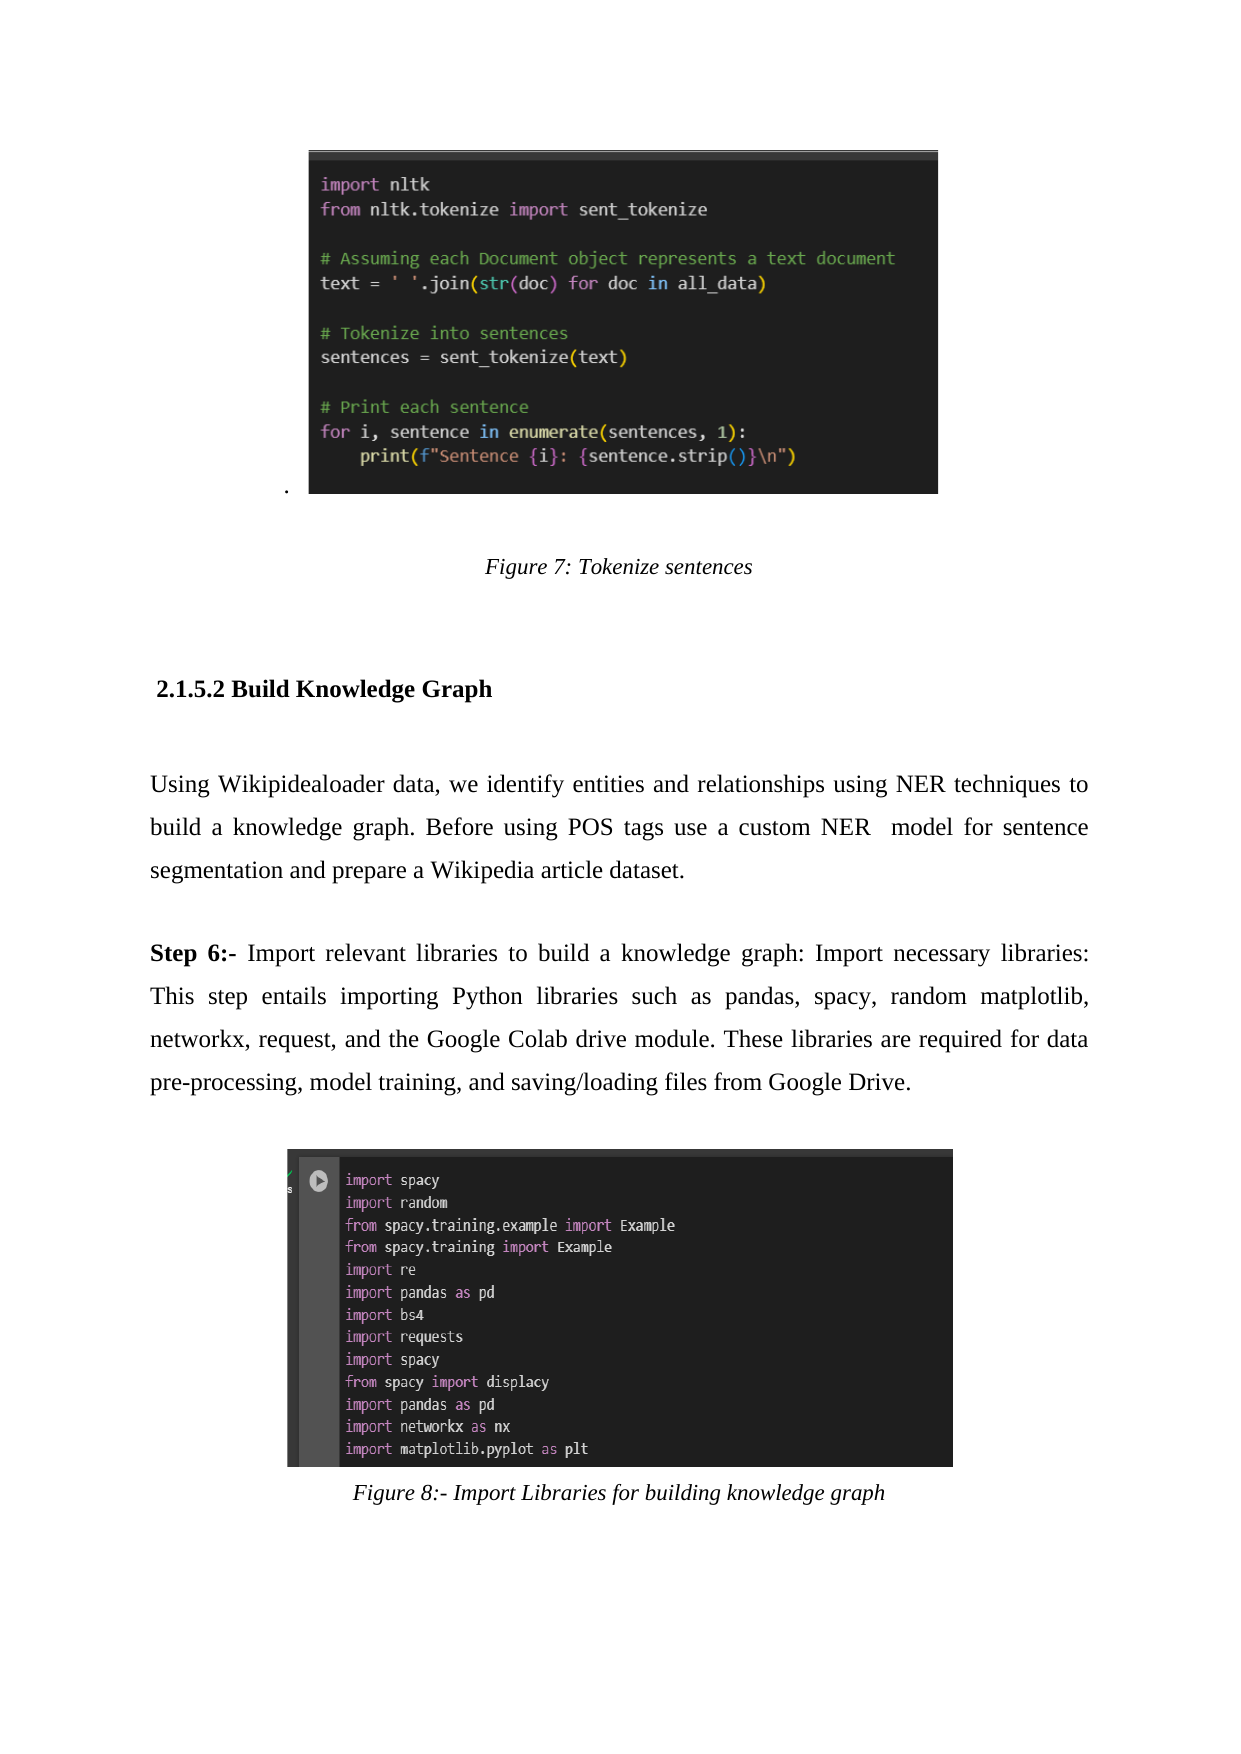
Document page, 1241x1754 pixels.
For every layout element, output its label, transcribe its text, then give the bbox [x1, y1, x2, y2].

text Figure 8:- Import Libraries for building knowledge graph [150, 1479, 1090, 1506]
text Figure 7: Tokenize sentences [150, 553, 1090, 579]
text . [150, 150, 1090, 499]
text Using Wikipidealoader data, we identify entities and relationships using NER techniques to build a knowledge graph. Before using POS tags use a custom NER model for sentence segmentation and prepare a Wikipedia article dataset. [150, 769, 1090, 884]
text Step 6:- Import relevant libraries to build a knowledge graph: Import necessary libraries: This step entails importing Python libraries such as pandas, spacy, random matplotlib, networkx, request, and the Google Colab drive module. These libraries are required for data pre-processing, model training, and saving/loading files from Google Drive. [150, 938, 1090, 1096]
subtitle 2.1.5.2 Build Knowledge Graph [150, 674, 1090, 702]
